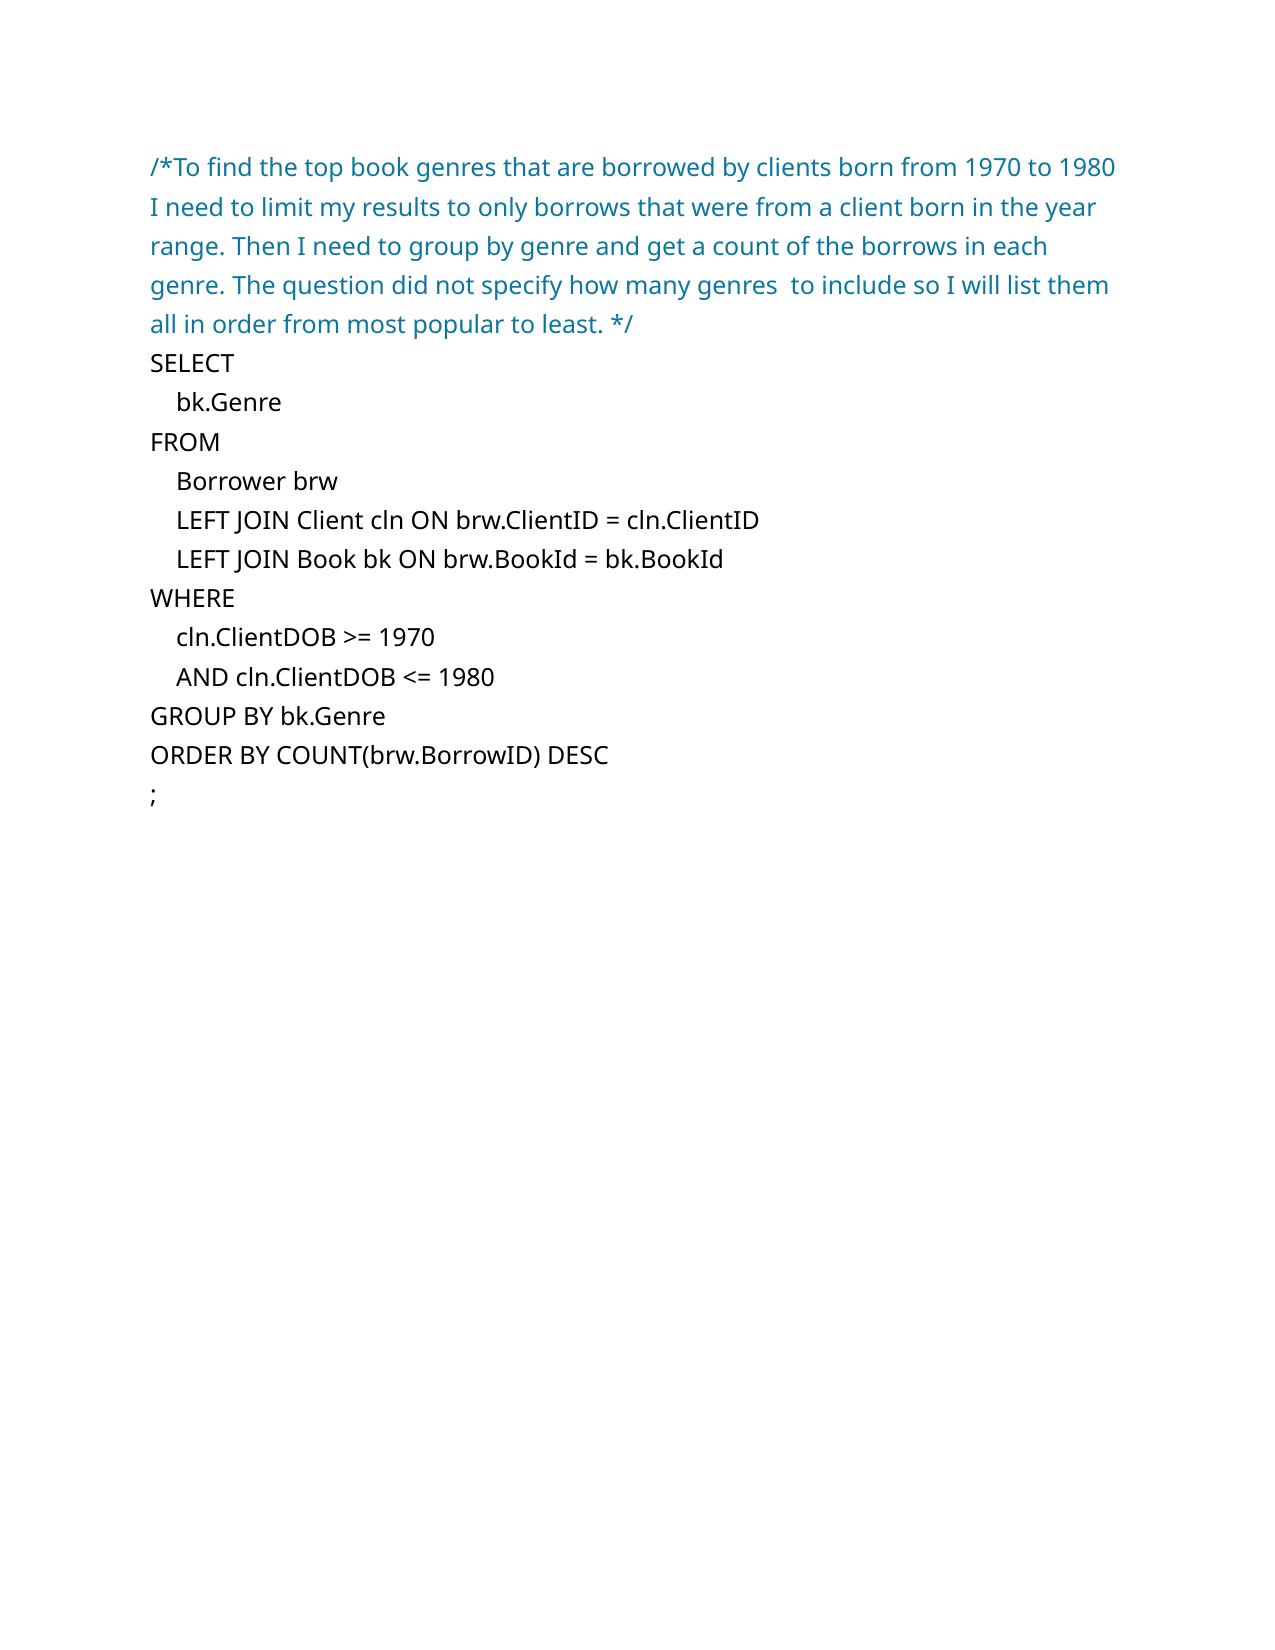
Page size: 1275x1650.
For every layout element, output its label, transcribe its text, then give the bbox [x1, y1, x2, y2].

text ORDER BY COUNT(brw.BorrowID) DESC [150, 737, 1125, 772]
text /*To find the top book genres that are borrowed by clients born from 1970 to 1980 I need to limit my results to only borrows that were from a client born in the year range. Then I need to group by genre and get a count of the borrows in each genre. The question did not specify how many genres to include so I will list them all in order from most popular to least. */ [150, 150, 1125, 341]
text AND cln.ClientDOB <= 1980 [150, 659, 1125, 693]
text cln.ClientDOB >= 1970 [150, 620, 1125, 654]
text WHERE [150, 581, 1125, 615]
text LEFT JOIN Client cln ON brw.ClientID = cln.ClientID [150, 502, 1125, 537]
text SELECT [150, 346, 1125, 380]
text bk.Genre [150, 385, 1125, 419]
text Borrower brw [150, 463, 1125, 497]
text FROM [150, 424, 1125, 458]
text GROUP BY bk.Genre [150, 698, 1125, 732]
text LEFT JOIN Book bk ON brw.BookId = bk.BookId [150, 542, 1125, 576]
text ; [150, 777, 1125, 811]
